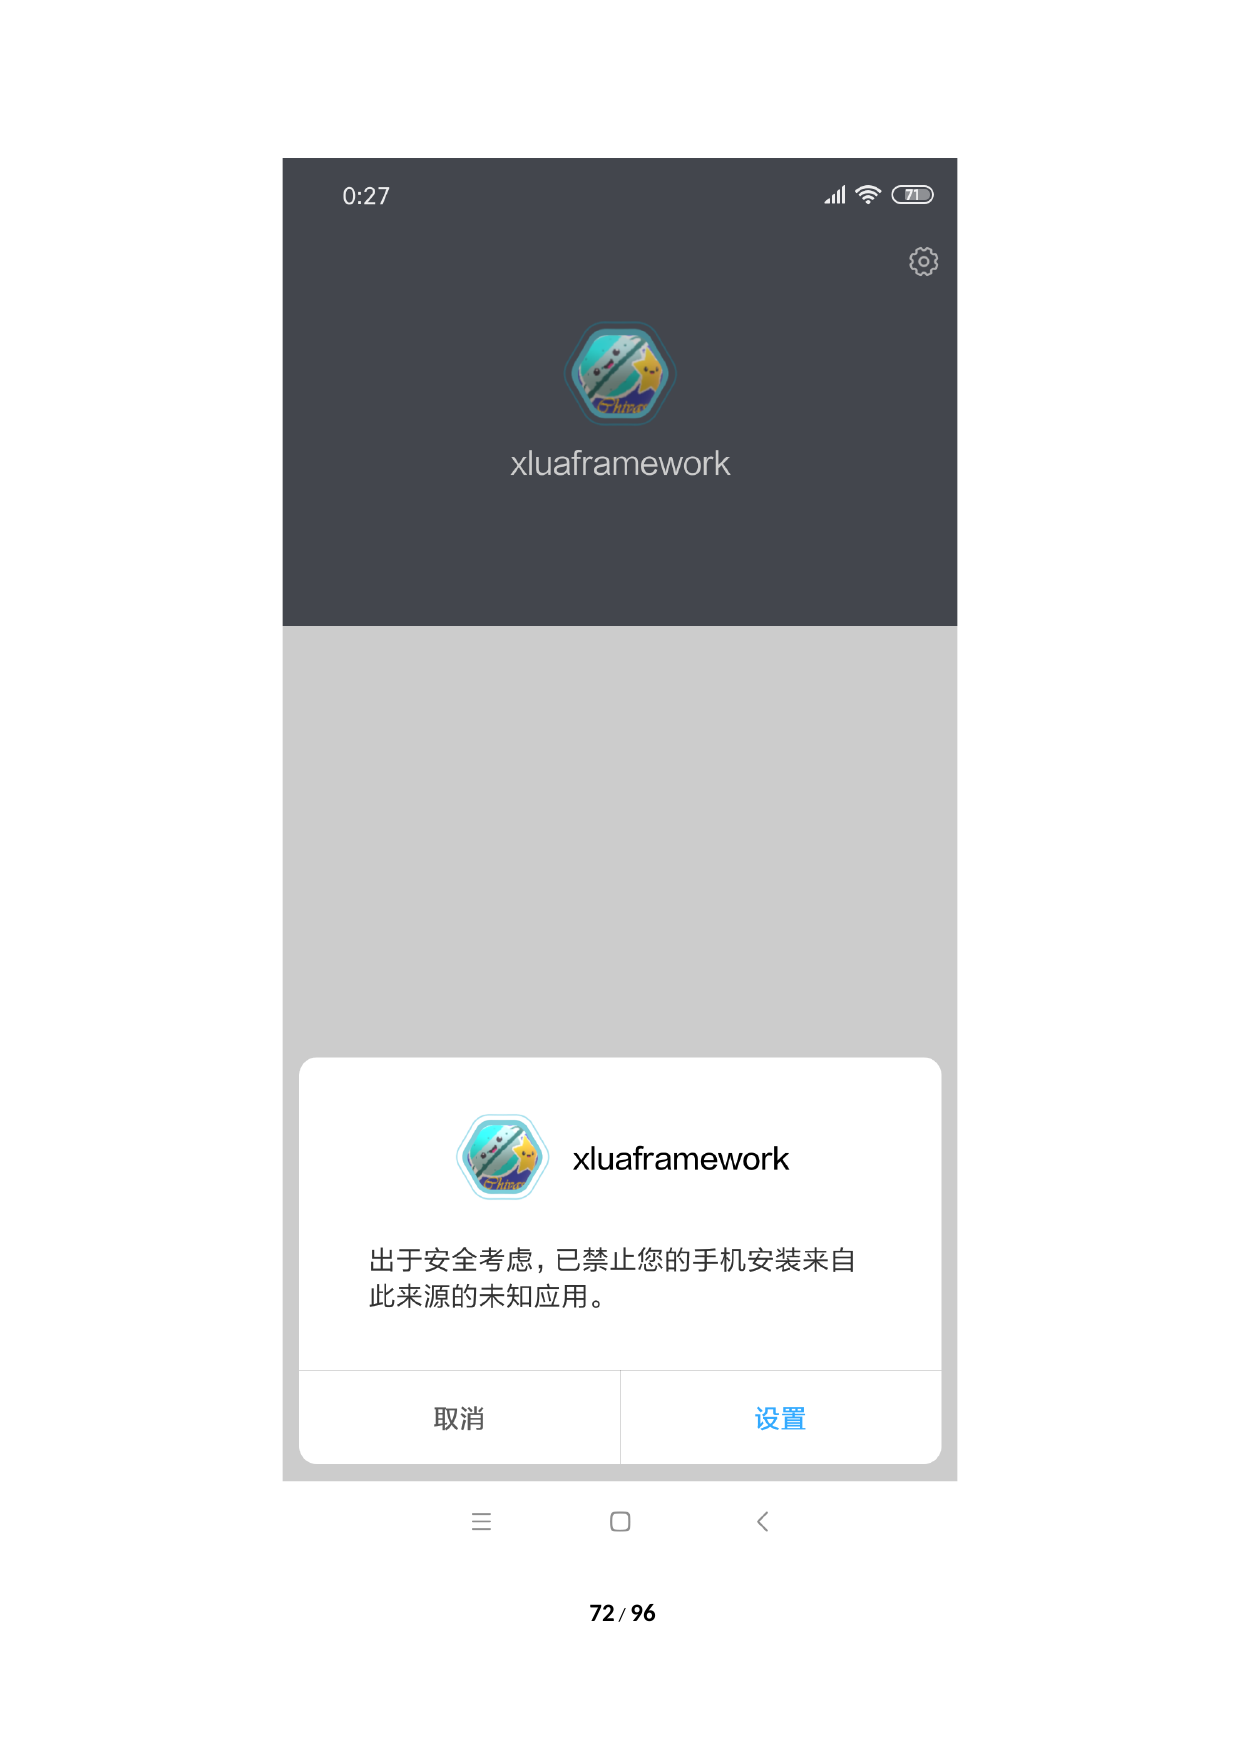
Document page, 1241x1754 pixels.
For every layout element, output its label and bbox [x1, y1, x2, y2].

picture [282, 158, 958, 1562]
